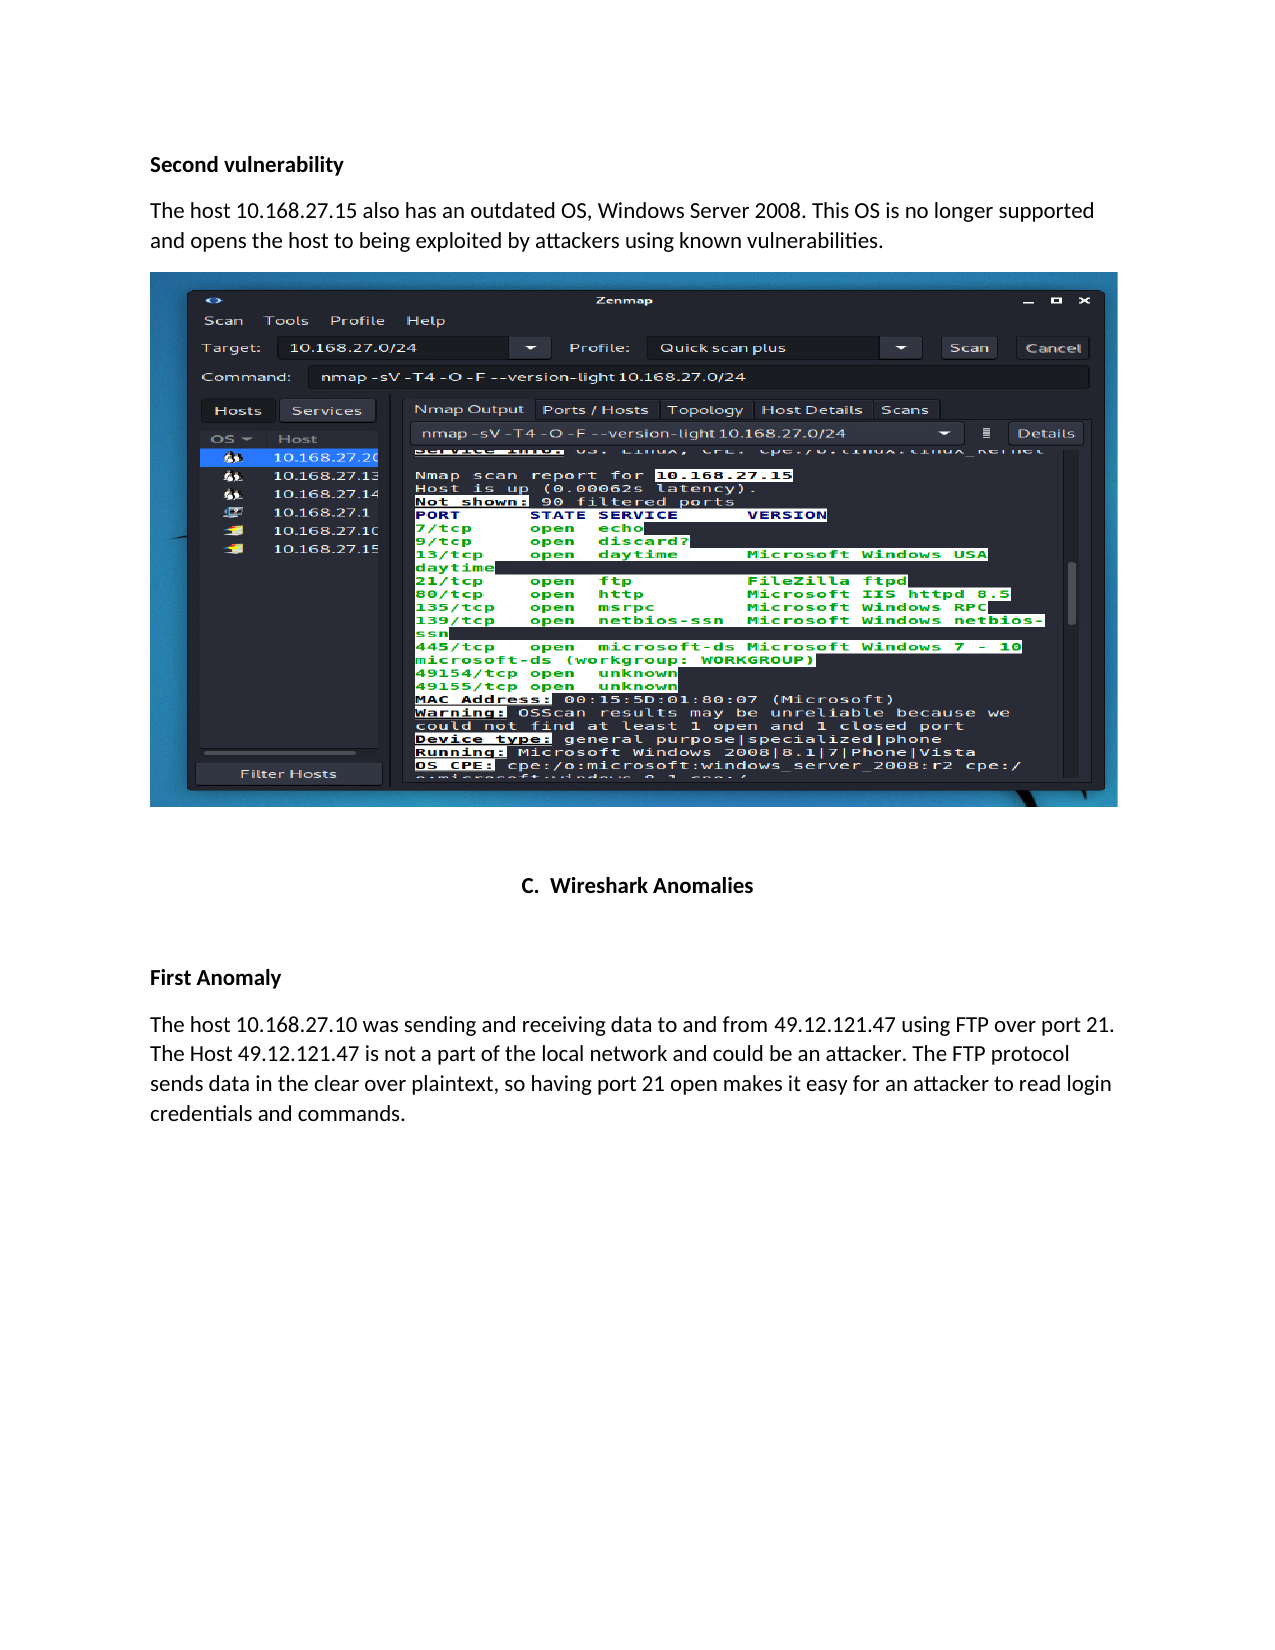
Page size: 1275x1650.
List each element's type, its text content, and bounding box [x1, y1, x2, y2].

text The host 10.168.27.10 was sending and receiving data to and from 49.12.121.47 using FTP over port 21. The Host 49.12.121.47 is not a part of the local network and could be an attacker. The FTP protocol sends data in the clear over plaintext, so having port 21 open makes it easy for an attacker to read login credentials and commands. [150, 1010, 1125, 1127]
text C. Wireshark Anomalies [150, 871, 1125, 899]
picture [150, 272, 1118, 807]
text First Anomaly [150, 963, 1125, 991]
text Second vulnerability [150, 150, 1125, 178]
text The host 10.168.27.15 also has an outdated OS, Windows Server 2008. This OS is no longer supported and opens the host to being exploited by attackers using known vulnerabilities. [150, 196, 1125, 254]
